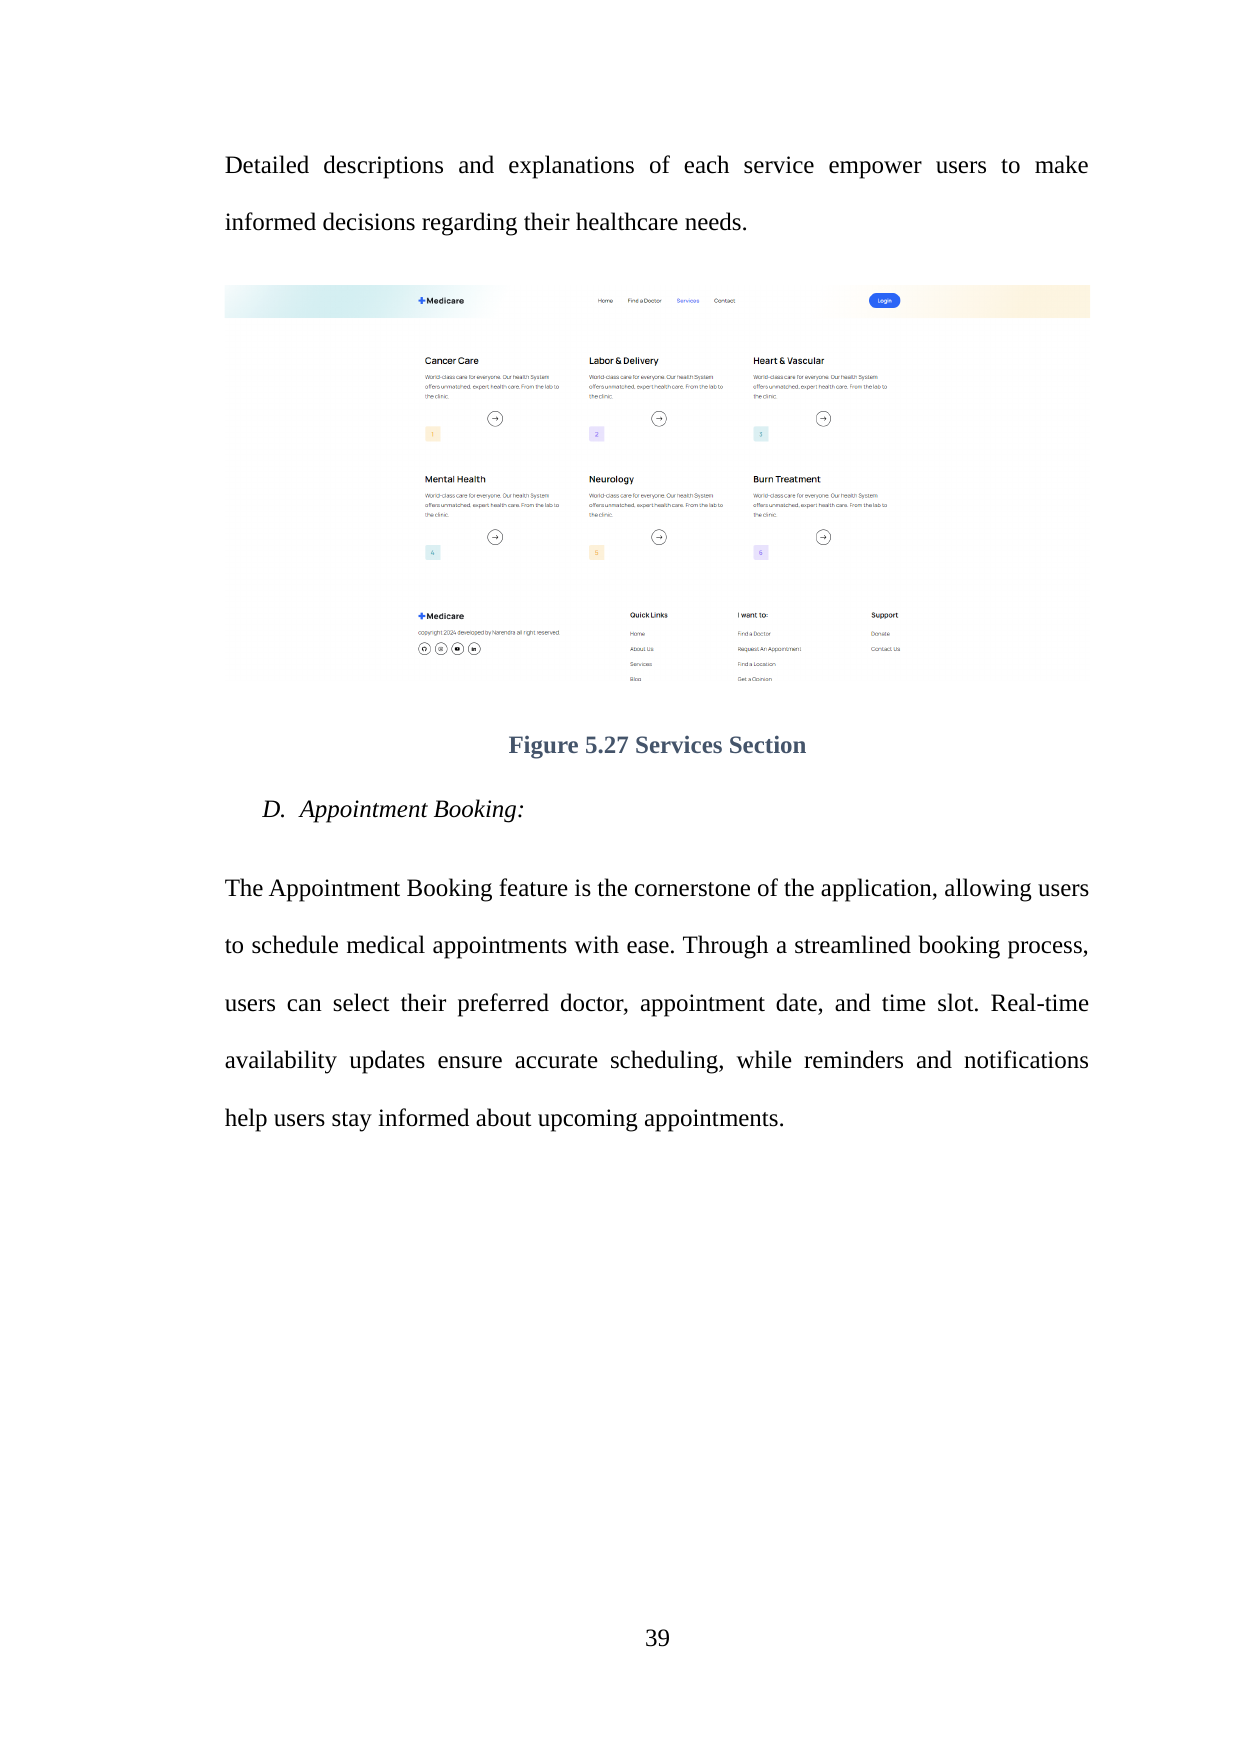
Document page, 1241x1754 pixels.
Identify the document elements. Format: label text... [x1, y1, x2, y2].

text The Appointment Booking feature is the cornerstone of the application, allowing users to schedule medical appointments with ease. Through a streamlined booking process, users can select their preferred doctor, appointment date, and time slot. Real-time availability updates ensure accurate scheduling, while reminders and notifications help users stay informed about upcoming appointments. [224, 873, 1090, 1131]
picture [224, 285, 1091, 681]
list Appointment Booking: [262, 794, 1090, 823]
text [224, 150, 1090, 236]
